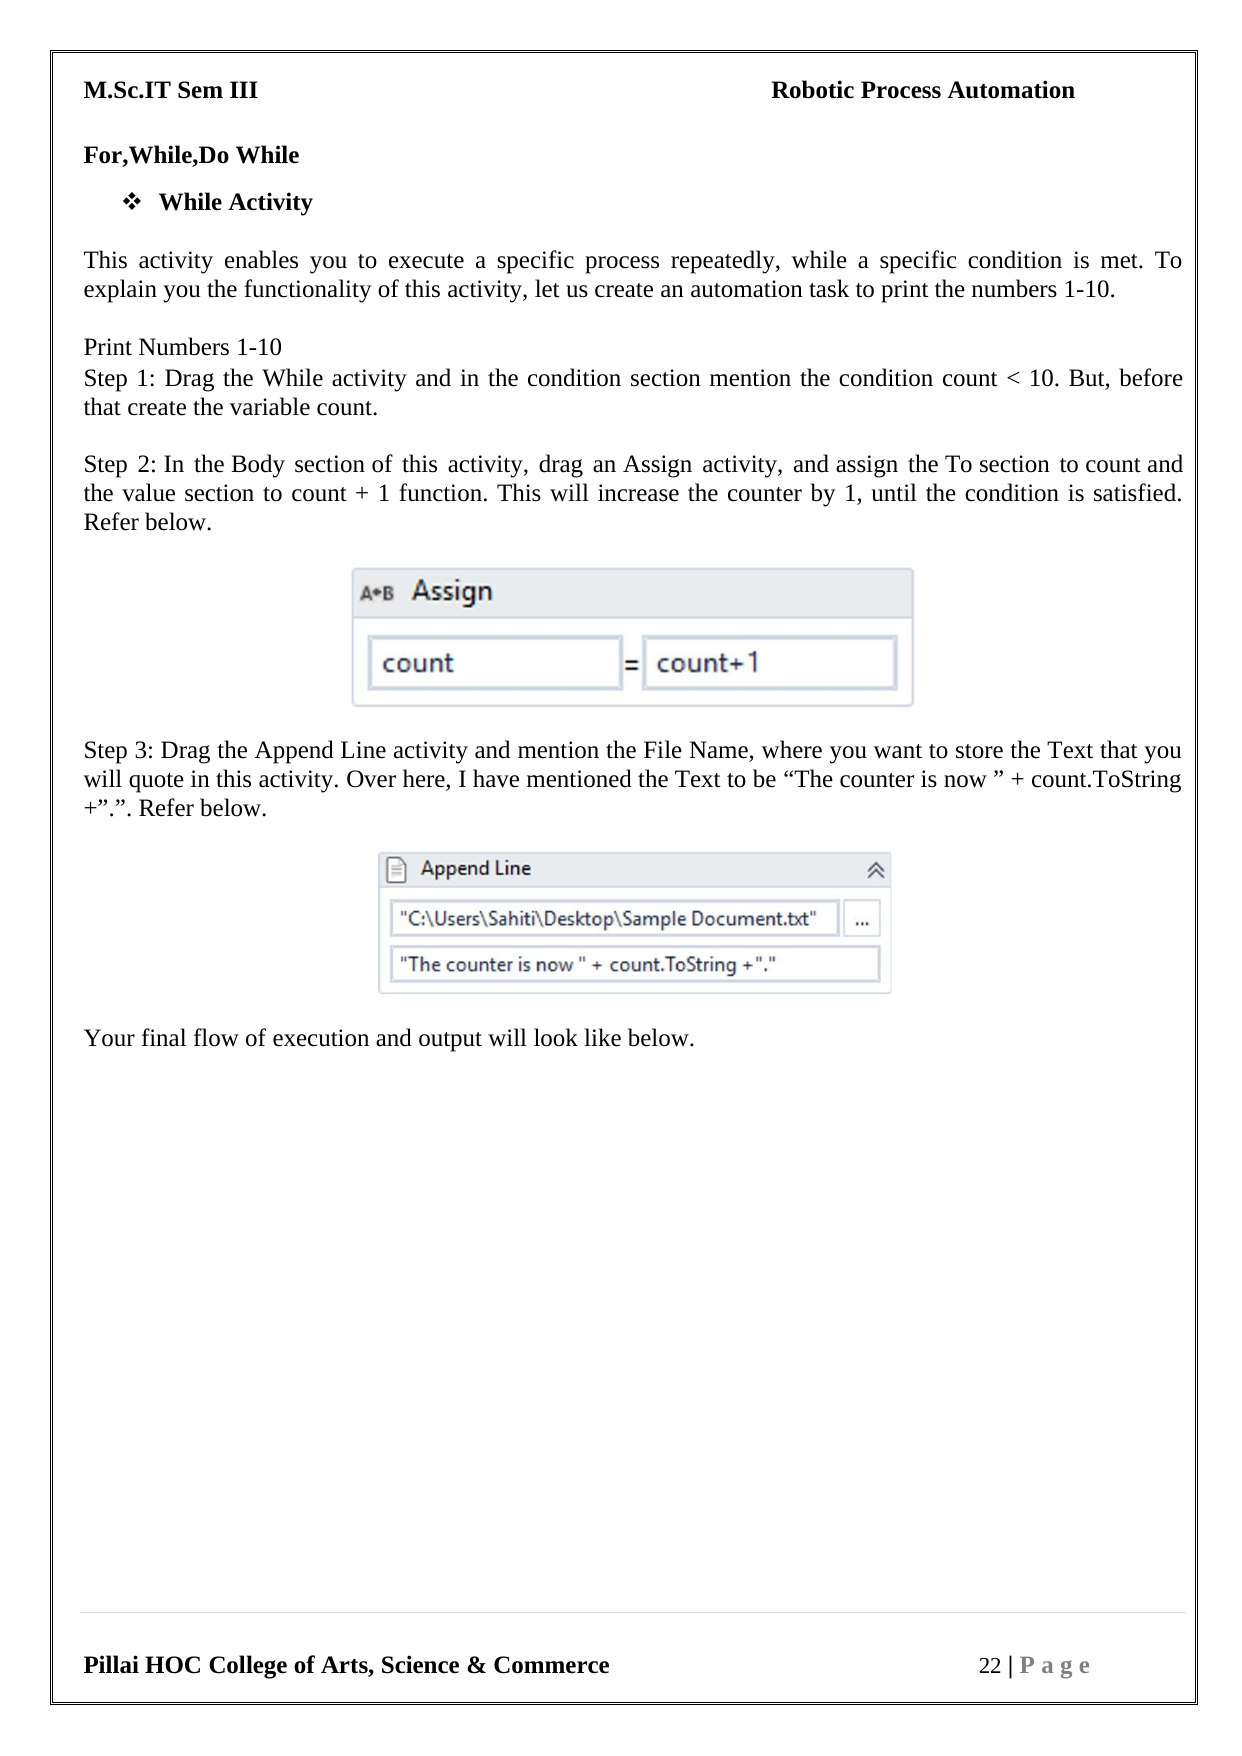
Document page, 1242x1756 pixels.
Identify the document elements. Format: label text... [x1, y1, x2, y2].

text +”.”. Refer below. [83, 793, 1195, 821]
picture [351, 565, 916, 709]
picture [378, 850, 892, 997]
text This activity enables you to execute a specific process repeatedly, while a specific condition is met. To explain you the functionality of this activity, let us create an automation task to print the numbers 1-10. [83, 245, 1183, 303]
subtitle While Activity [121, 187, 1195, 216]
text Step 2: In the Body section of this activity, drag an Assign activity, and assign the To section to count and the value section to count + 1 function. This will increase the counter by 1, until the condition is satisfied. Refer below. [83, 449, 1184, 536]
text Step 3: Drag the Append Line activity and mention the File Name, where you want to store the Text that you will quote in this activity. Over here, I have mentioned the Text to be “The counter is now ” + count.ToString [83, 735, 1183, 793]
text Your final flow of execution and output will look like below. [83, 1023, 1195, 1052]
text Step 1: Drag the While activity and in the condition section mention the condition count < 10. But, before that create the variable count. [83, 363, 1184, 421]
text Print Numbers 1-10 [83, 332, 1195, 361]
text For,While,Do While [83, 140, 1195, 168]
